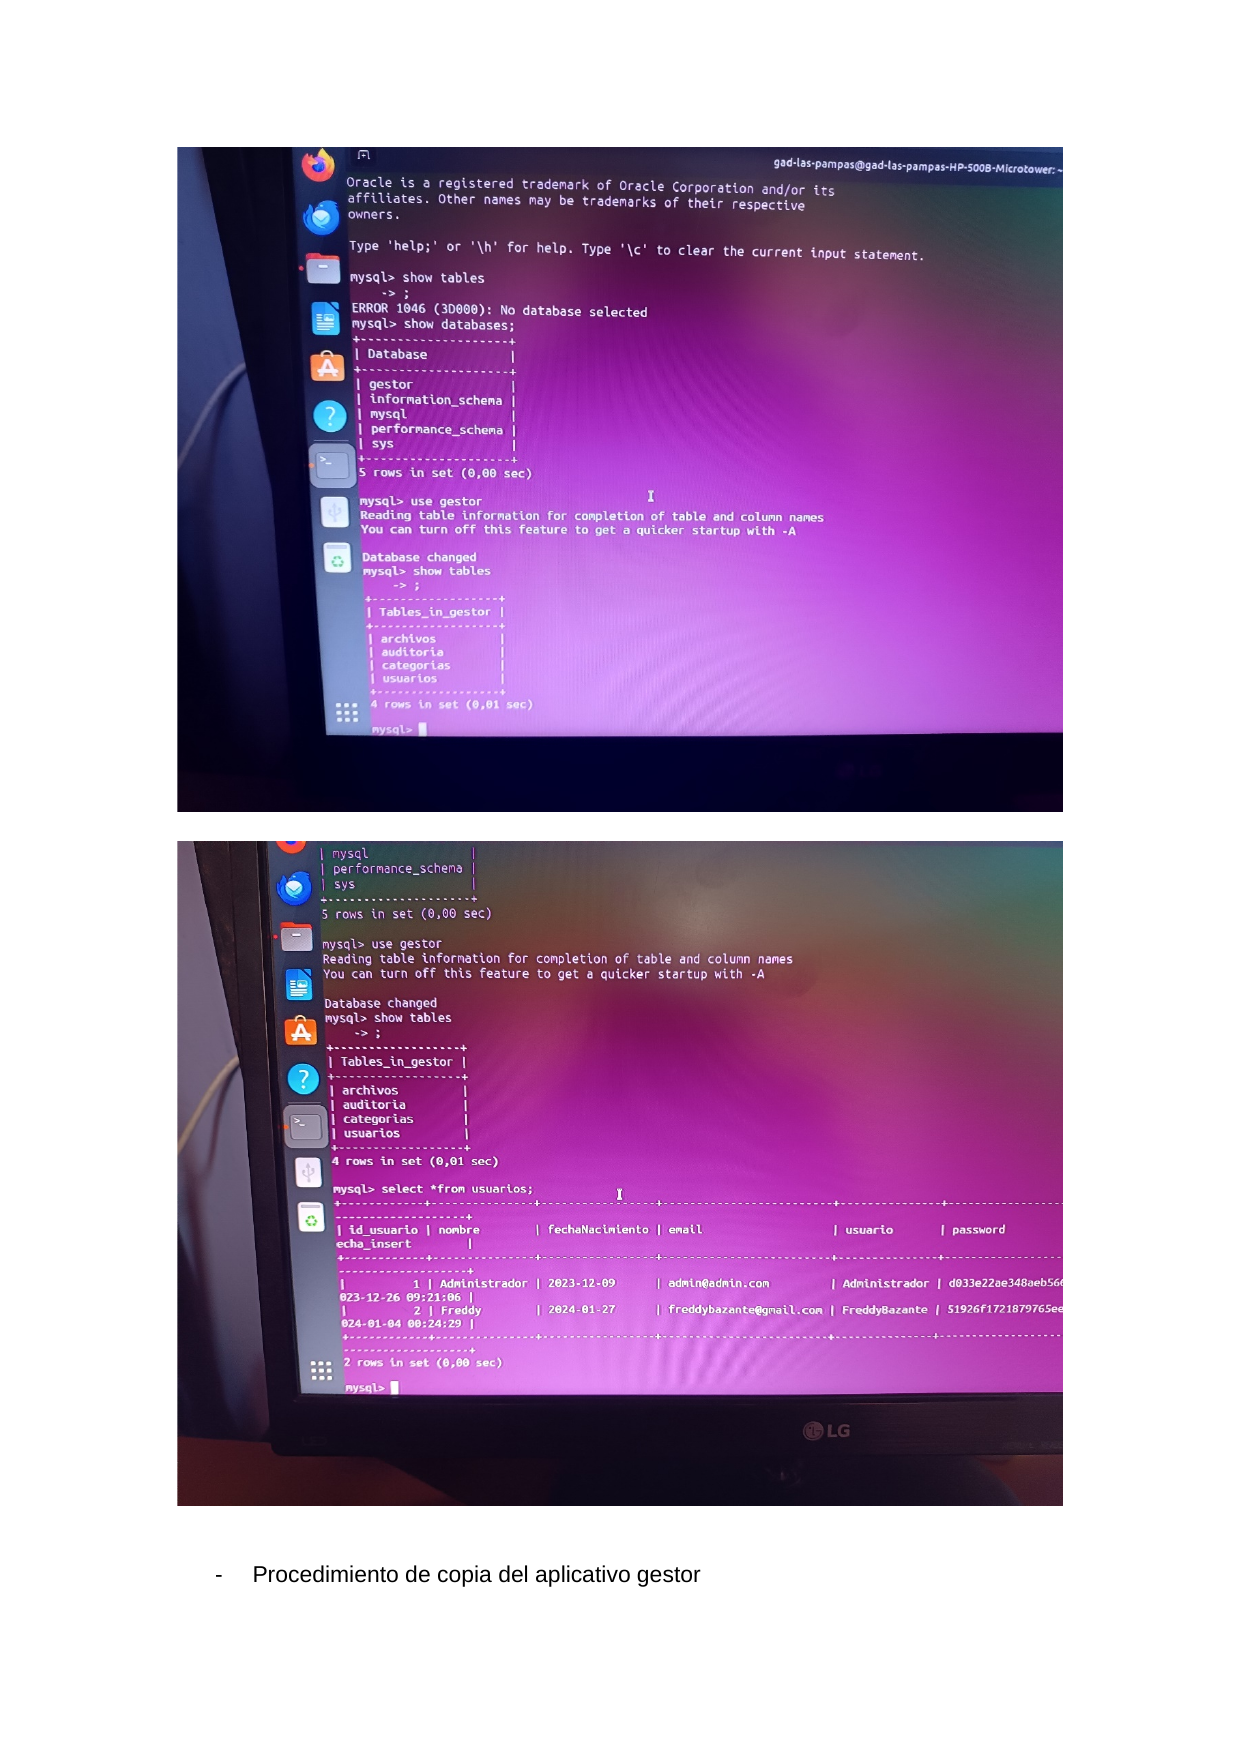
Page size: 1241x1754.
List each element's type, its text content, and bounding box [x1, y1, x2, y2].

picture [177, 147, 1063, 812]
picture [177, 841, 1063, 1506]
list Procedimiento de copia del aplicativo gestor [215, 1561, 1063, 1587]
